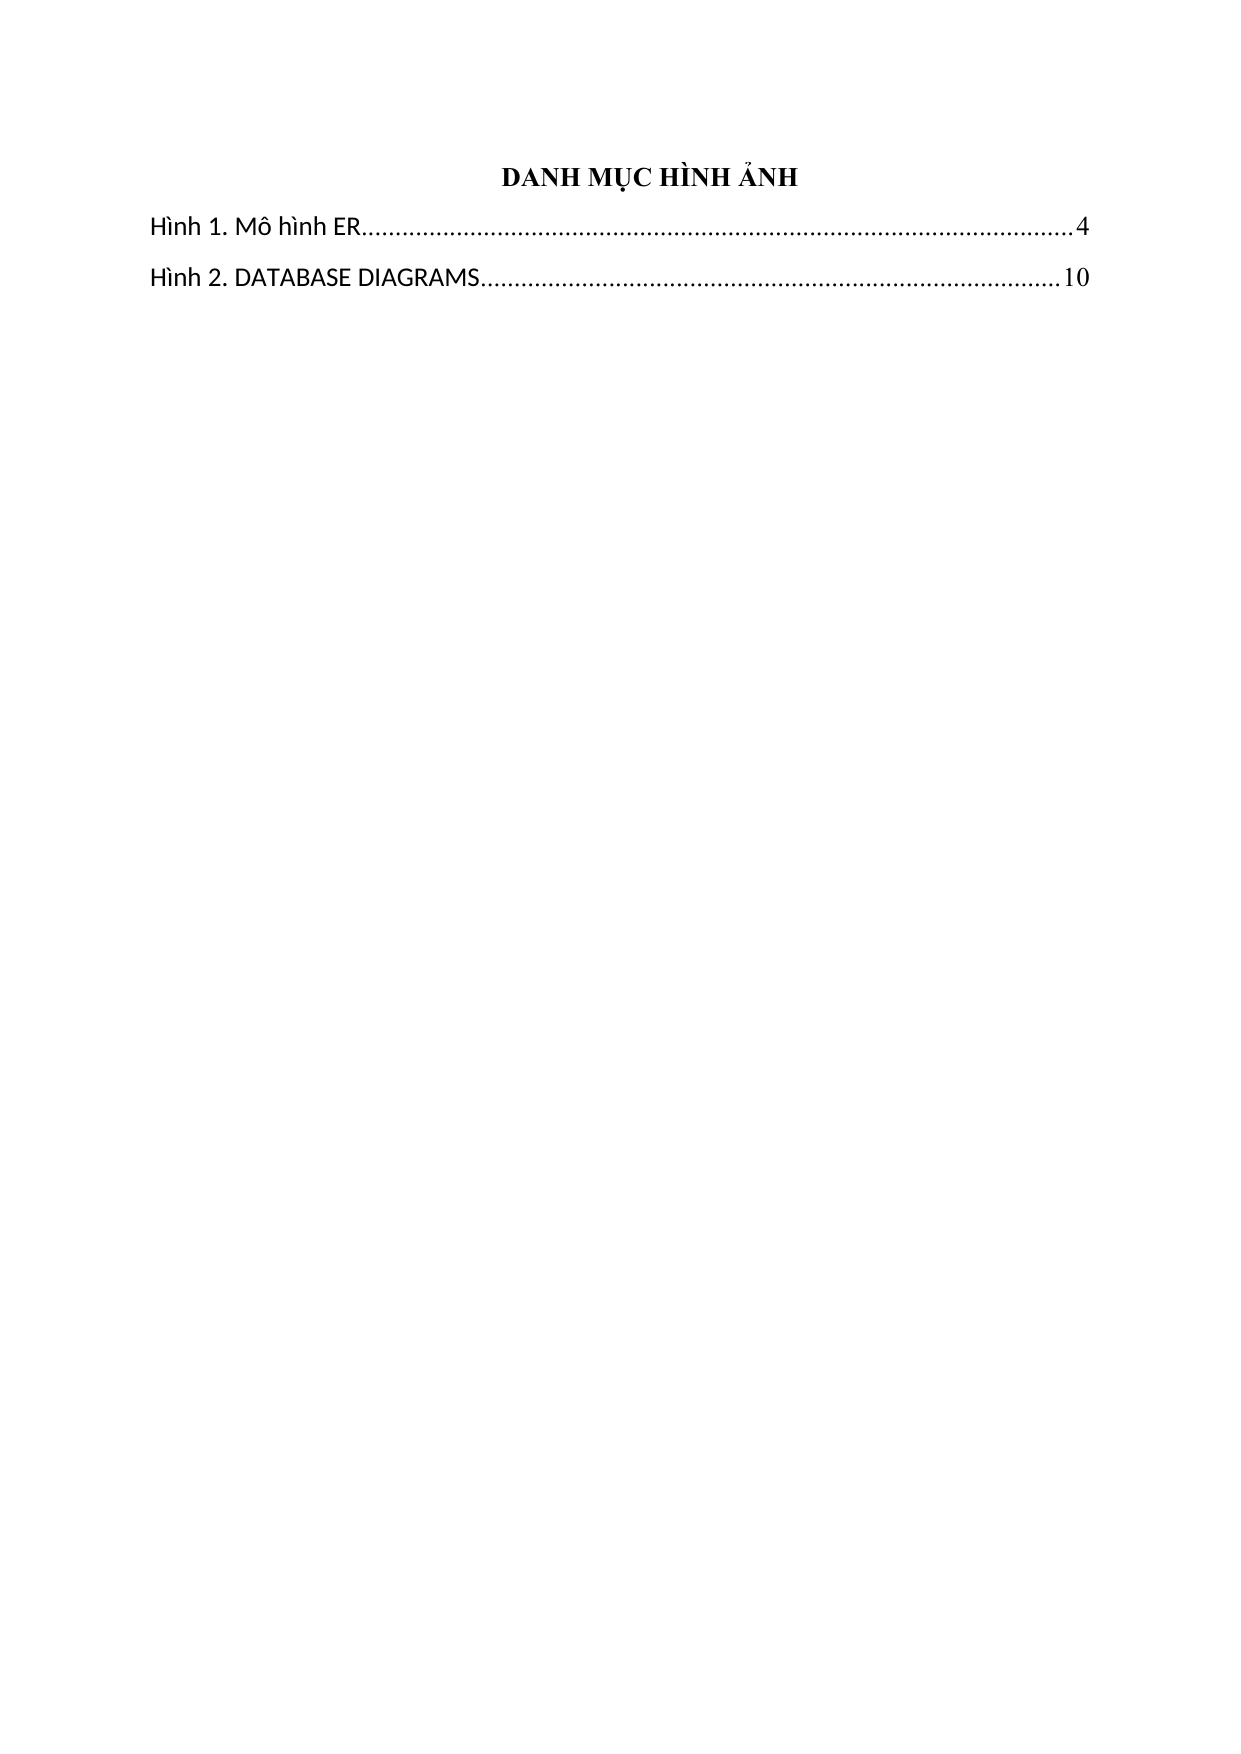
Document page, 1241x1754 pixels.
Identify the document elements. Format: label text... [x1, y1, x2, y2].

text DANH MỤC HÌNH ẢNH [150, 162, 1090, 192]
text Hình 2. DATABASE DIAGRAMS 10 [150, 260, 1090, 293]
text Hình 1. Mô hình ER 4 [150, 209, 1090, 242]
